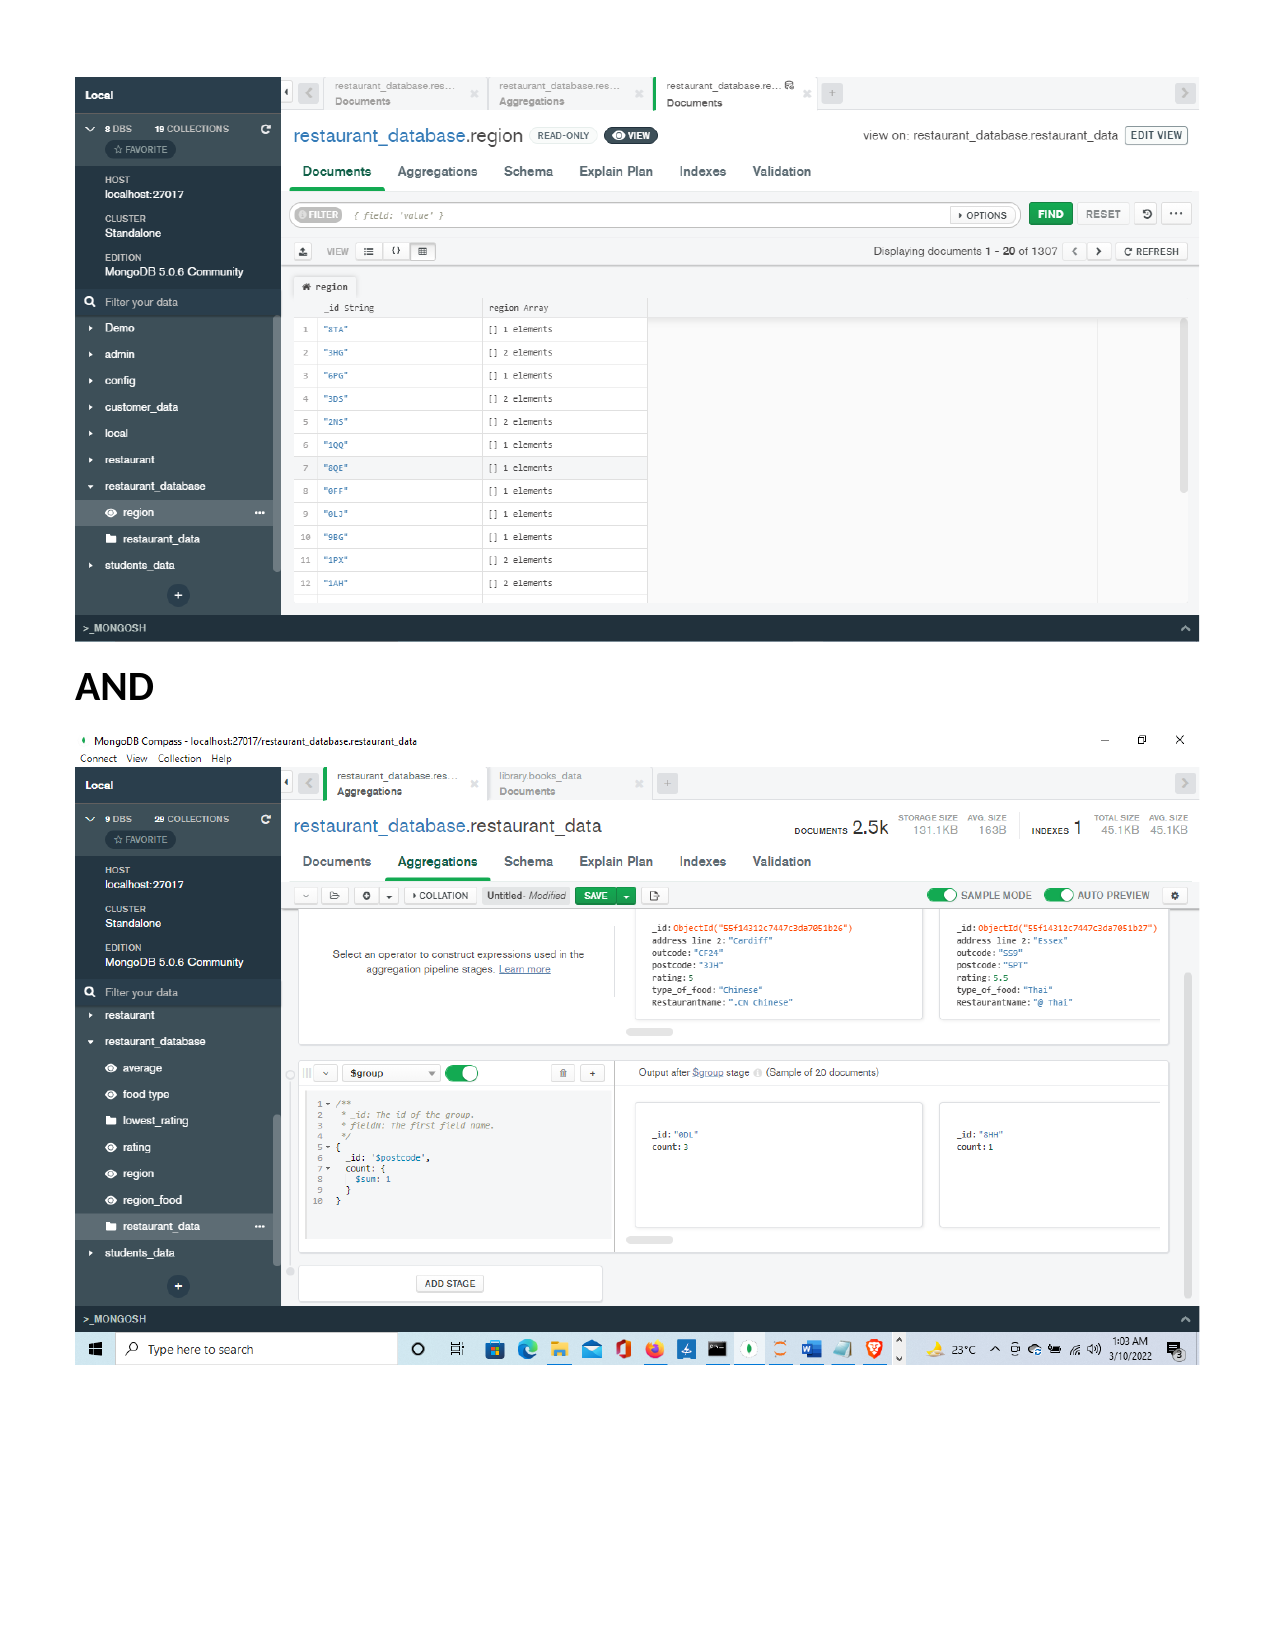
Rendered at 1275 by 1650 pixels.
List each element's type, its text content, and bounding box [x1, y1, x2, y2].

picture [75, 75, 1200, 642]
text AND [75, 660, 1200, 711]
picture [75, 731, 1200, 1365]
